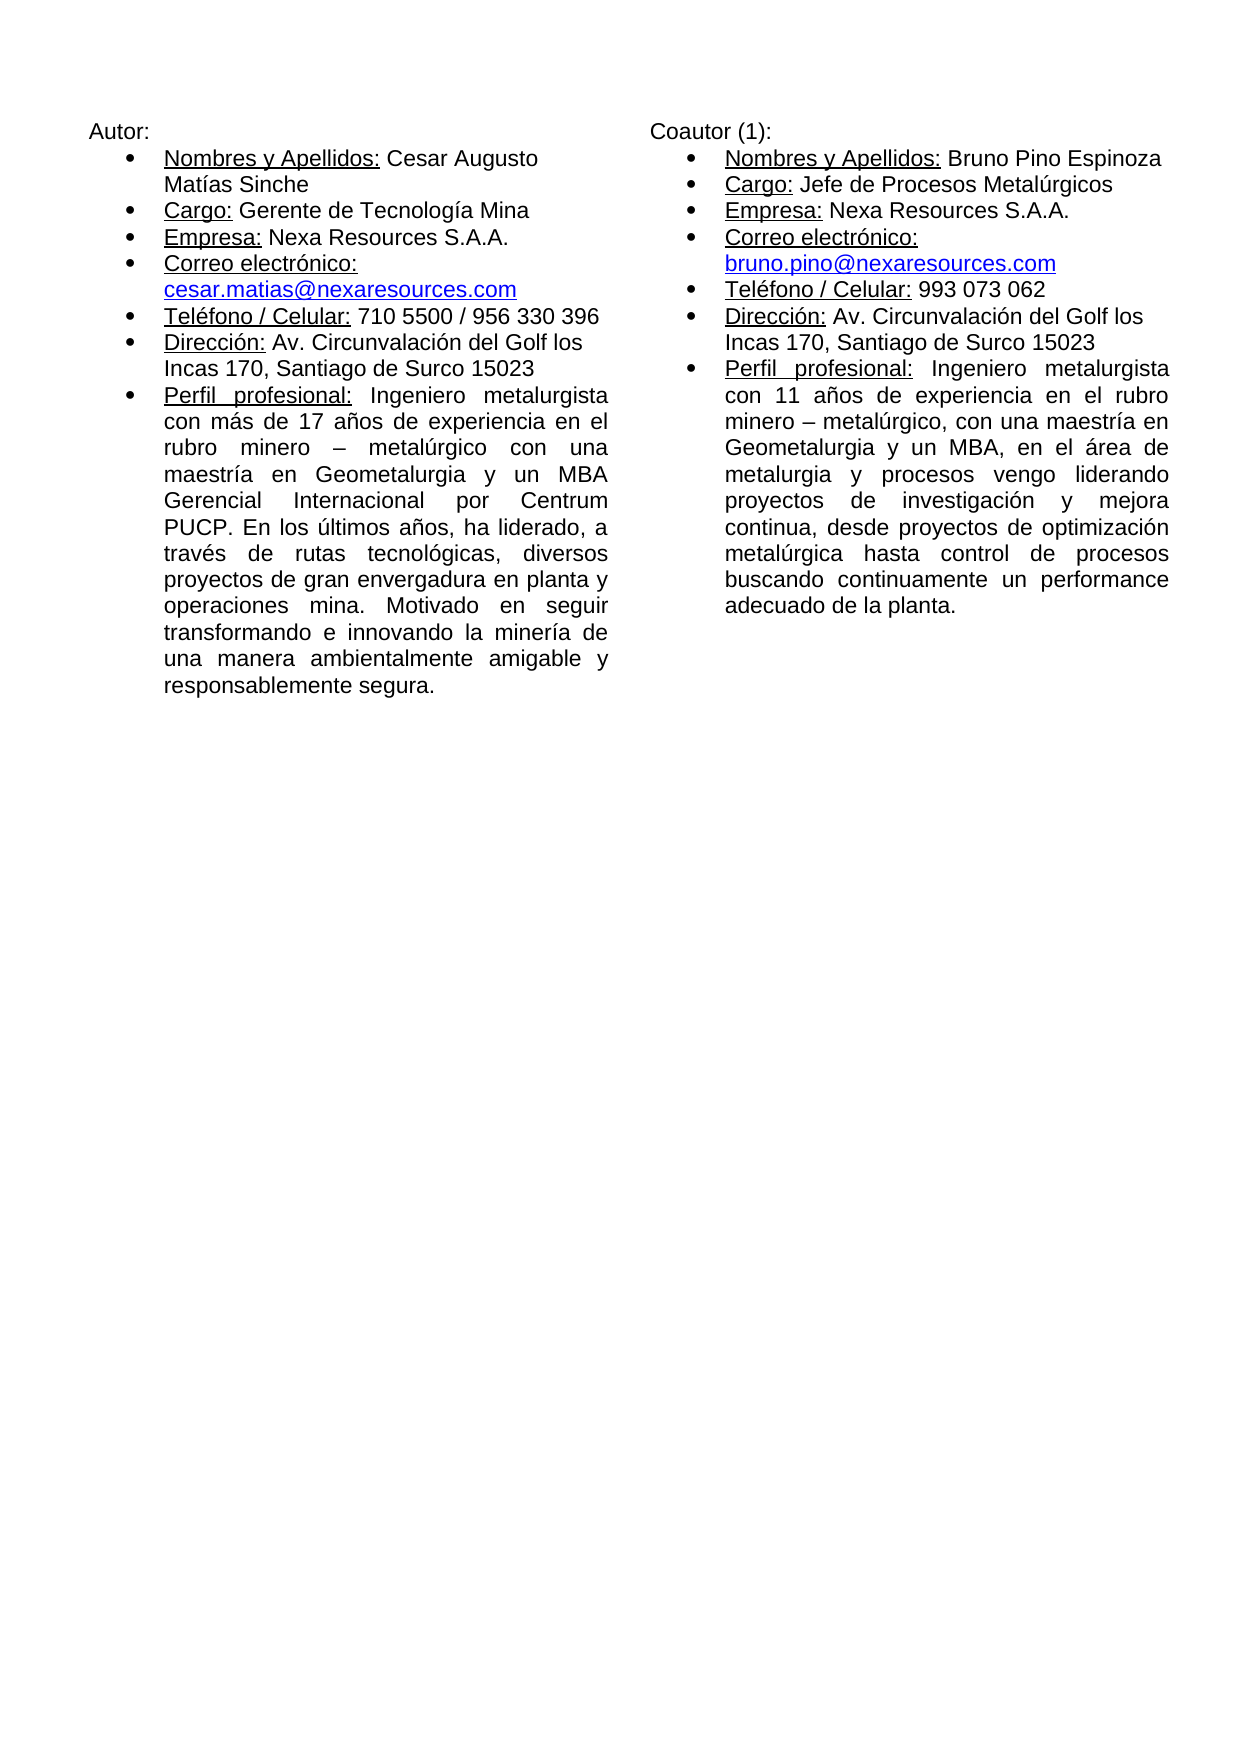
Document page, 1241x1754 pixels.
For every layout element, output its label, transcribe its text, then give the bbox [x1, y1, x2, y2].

text Coautor (1): [649, 118, 1169, 144]
list Empresa: Nexa Resources S.A.A. [126, 223, 608, 250]
list Teléfono / Celular: 710 5500 / 956 330 396 [126, 303, 608, 329]
text Autor: [89, 118, 608, 144]
list Dirección: Av. Circunvalación del Golf los Incas 170, Santiago de Surco 15023 [126, 329, 608, 382]
list Teléfono / Celular: 993 073 062 [687, 276, 1169, 303]
list Perfil profesional: Ingeniero metalurgista con 11 años de experiencia en el rubro minero – metalúrgico, con una maestría en Geometalurgia y un MBA, en el área de metalurgia y procesos vengo liderando proyectos de investigación y mejora continua, desde proyectos de optimización metalúrgica hasta control de procesos buscando continuamente un performance adecuado de la planta. [687, 355, 1169, 619]
list Correo electrónico: bruno.pino@nexaresources.com [687, 223, 1169, 276]
list Empresa: Nexa Resources S.A.A. [687, 197, 1169, 223]
list Correo electrónico: cesar.matias@nexaresources.com [126, 250, 608, 303]
list Nombres y Apellidos: Cesar Augusto Matías Sinche [126, 144, 608, 197]
list Cargo: Gerente de Tecnología Mina [126, 197, 608, 223]
list Cargo: Jefe de Procesos Metalúrgicos [687, 171, 1169, 197]
list Nombres y Apellidos: Bruno Pino Espinoza [687, 144, 1169, 171]
list Dirección: Av. Circunvalación del Golf los Incas 170, Santiago de Surco 15023 [687, 303, 1169, 355]
list Perfil profesional: Ingeniero metalurgista con más de 17 años de experiencia en el rubro minero – metalúrgico con una maestría en Geometalurgia y un MBA Gerencial Internacional por Centrum PUCP. En los últimos años, ha liderado, a través de rutas tecnológicas, diversos proyectos de gran envergadura en planta y operaciones mina. Motivado en seguir transformando e innovando la minería de una manera ambientalmente amigable y responsablemente segura. [126, 382, 608, 698]
